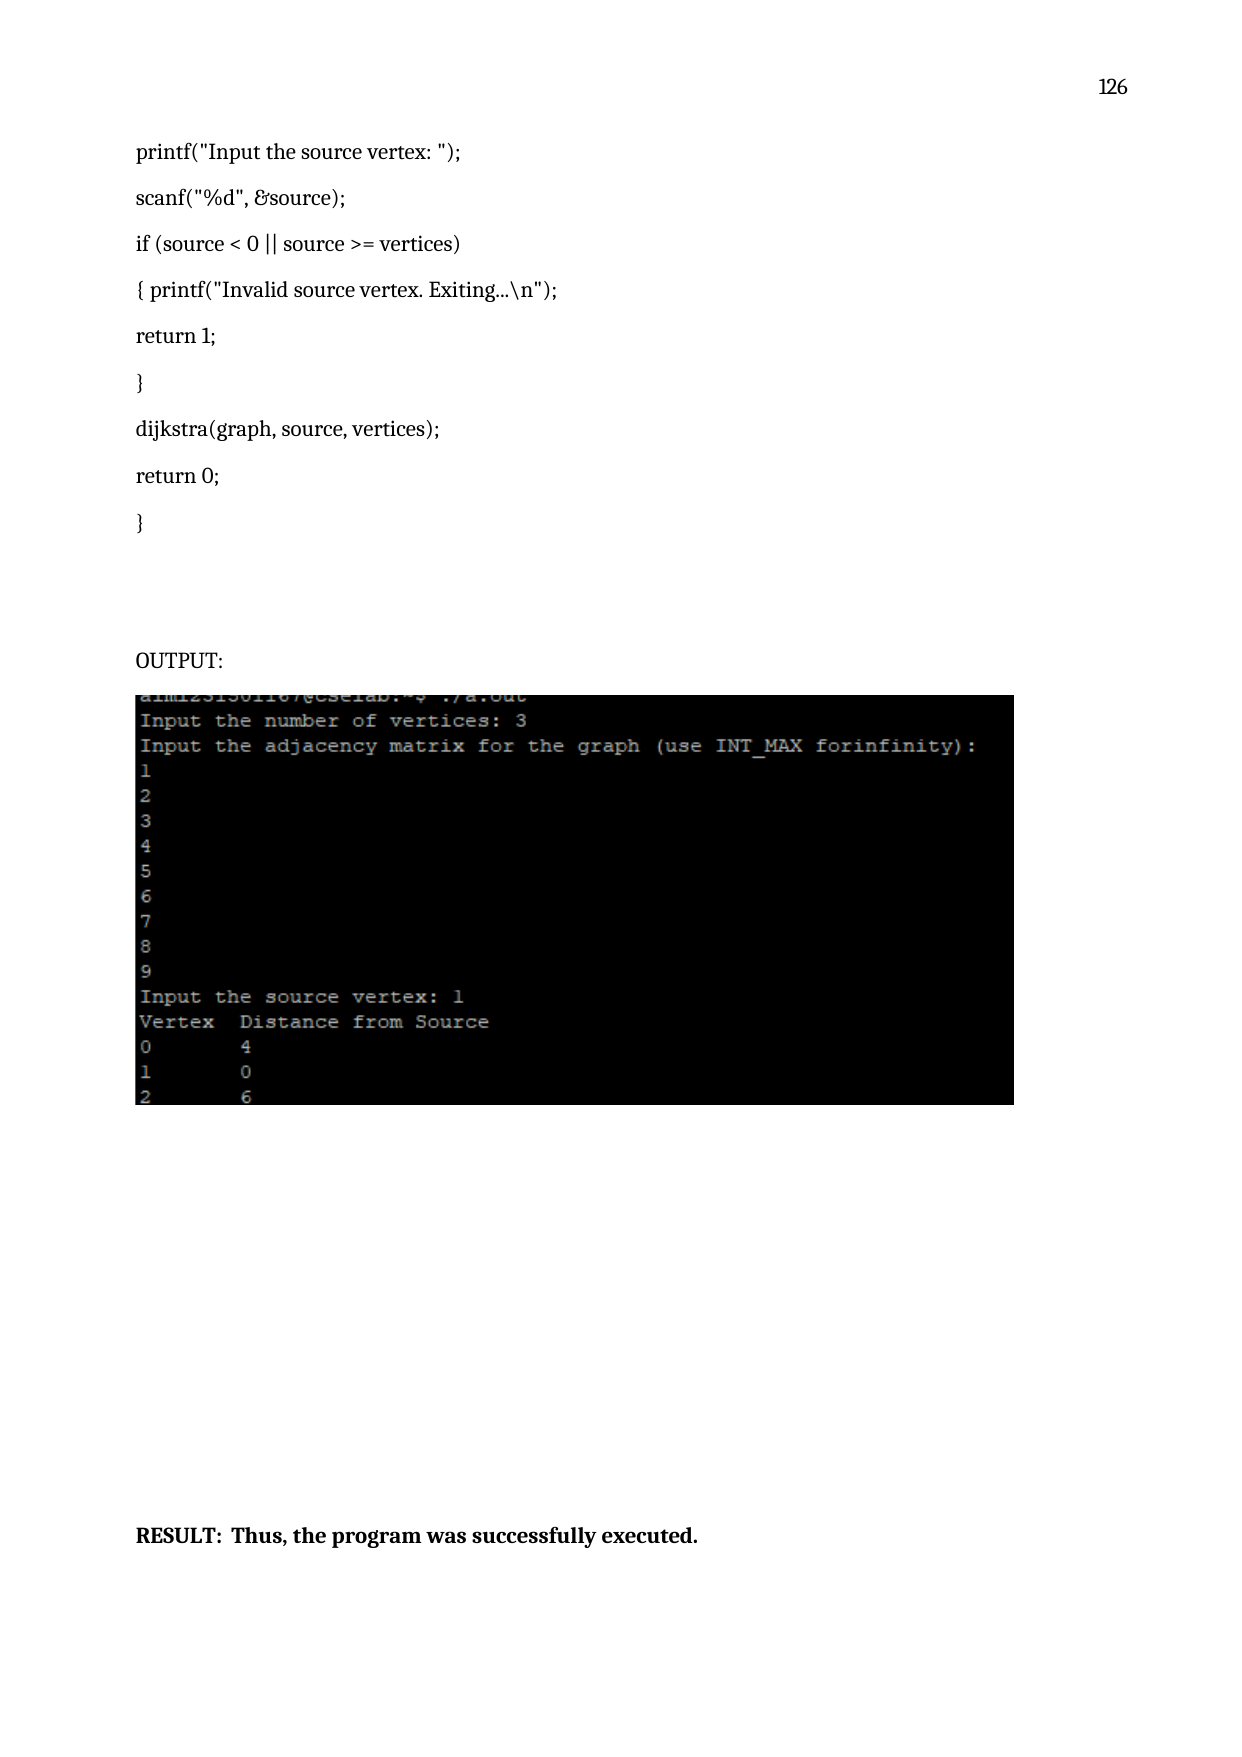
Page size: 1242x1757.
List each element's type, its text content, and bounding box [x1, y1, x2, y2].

picture [135, 695, 1014, 1105]
text OUTPUT: [136, 648, 1160, 674]
text printf("Input the source vertex: "); scanf("%d", &source); [136, 139, 517, 211]
text } [136, 509, 1160, 535]
text } [136, 369, 1160, 396]
text if (source < 0 || source >= vertices) { printf("Invalid source vertex. Exiting...\n"); return 1; [136, 231, 587, 349]
text dijkstra(graph, source, vertices); return 0; [136, 416, 491, 489]
text RESULT: Thus, the program was successfully executed. [136, 1522, 1160, 1549]
